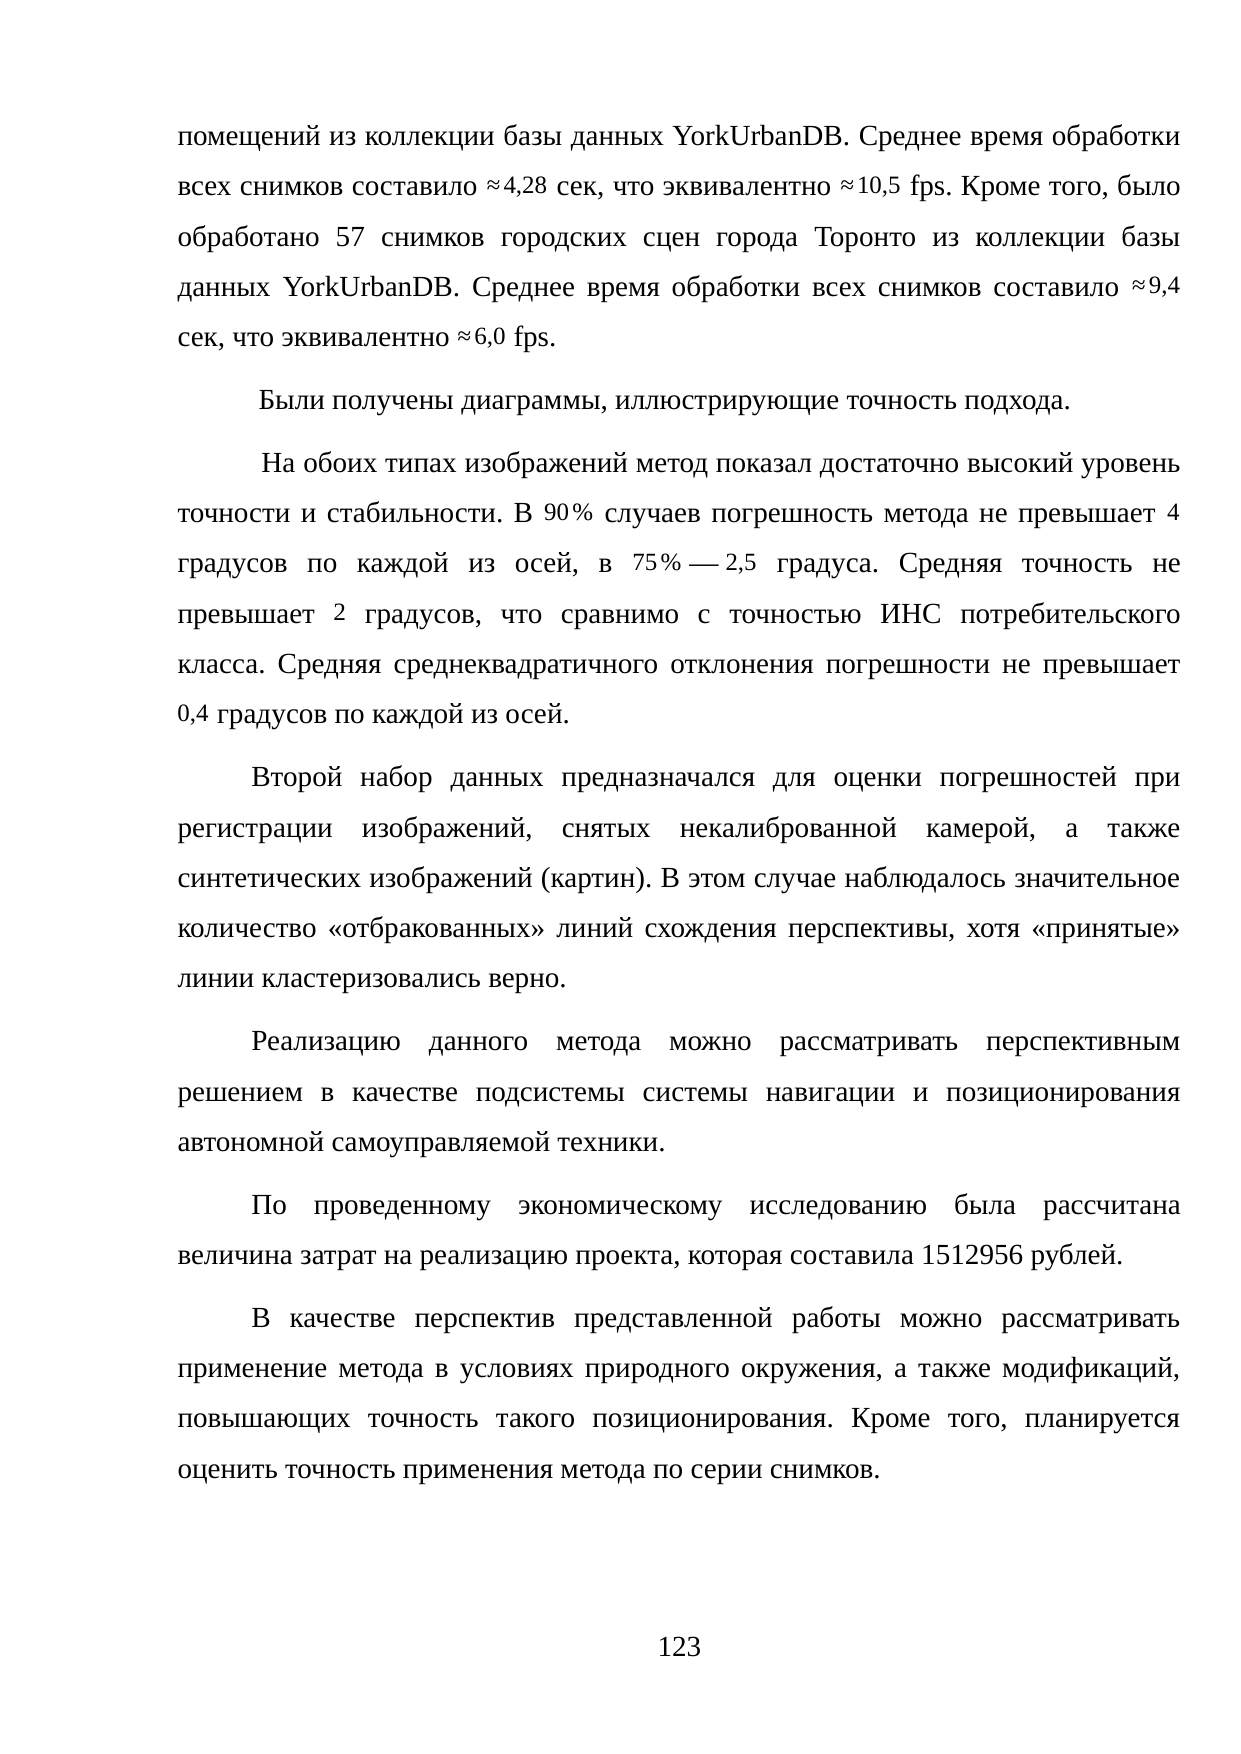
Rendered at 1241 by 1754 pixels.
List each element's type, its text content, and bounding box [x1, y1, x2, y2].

text В качестве перспектив представленной работы можно рассматривать применение метода в условиях природного окружения, а также модификаций, повышающих точность такого позиционирования. Кроме того, планируется оценить точность применения метода по серии снимков. [177, 1300, 1181, 1484]
text По проведенному экономическому исследованию была рассчитана величина затрат на реализацию проекта, которая составила 1512956 рублей. [177, 1187, 1181, 1271]
text Реализацию данного метода можно рассматривать перспективным решением в качестве подсистемы системы навигации и позиционирования автономной самоуправляемой техники. [177, 1023, 1181, 1158]
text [177, 118, 1181, 353]
text Второй набор данных предназначался для оценки погрешностей при регистрации изображений, снятых некалиброванной камерой, а также синтетических изображений (картин). В этом случае наблюдалось значительное количество «отбракованных» линий схождения перспективы, хотя «принятые» линии кластеризовались верно. [177, 759, 1181, 994]
text На обоих типах изображений метод показал достаточно высокий уровень точности и стабильности. В случаев погрешность метода не превышает градусов по каждой из осей, в — градуса. Средняя точность не превышает градусов, что сравнимо с точностью ИНС потребительского класса. Средняя среднеквадратичного отклонения погрешности не превышает градусов по каждой из осей. [177, 445, 1181, 730]
text Были получены диаграммы, иллюстрирующие точность подхода. [177, 382, 1181, 416]
